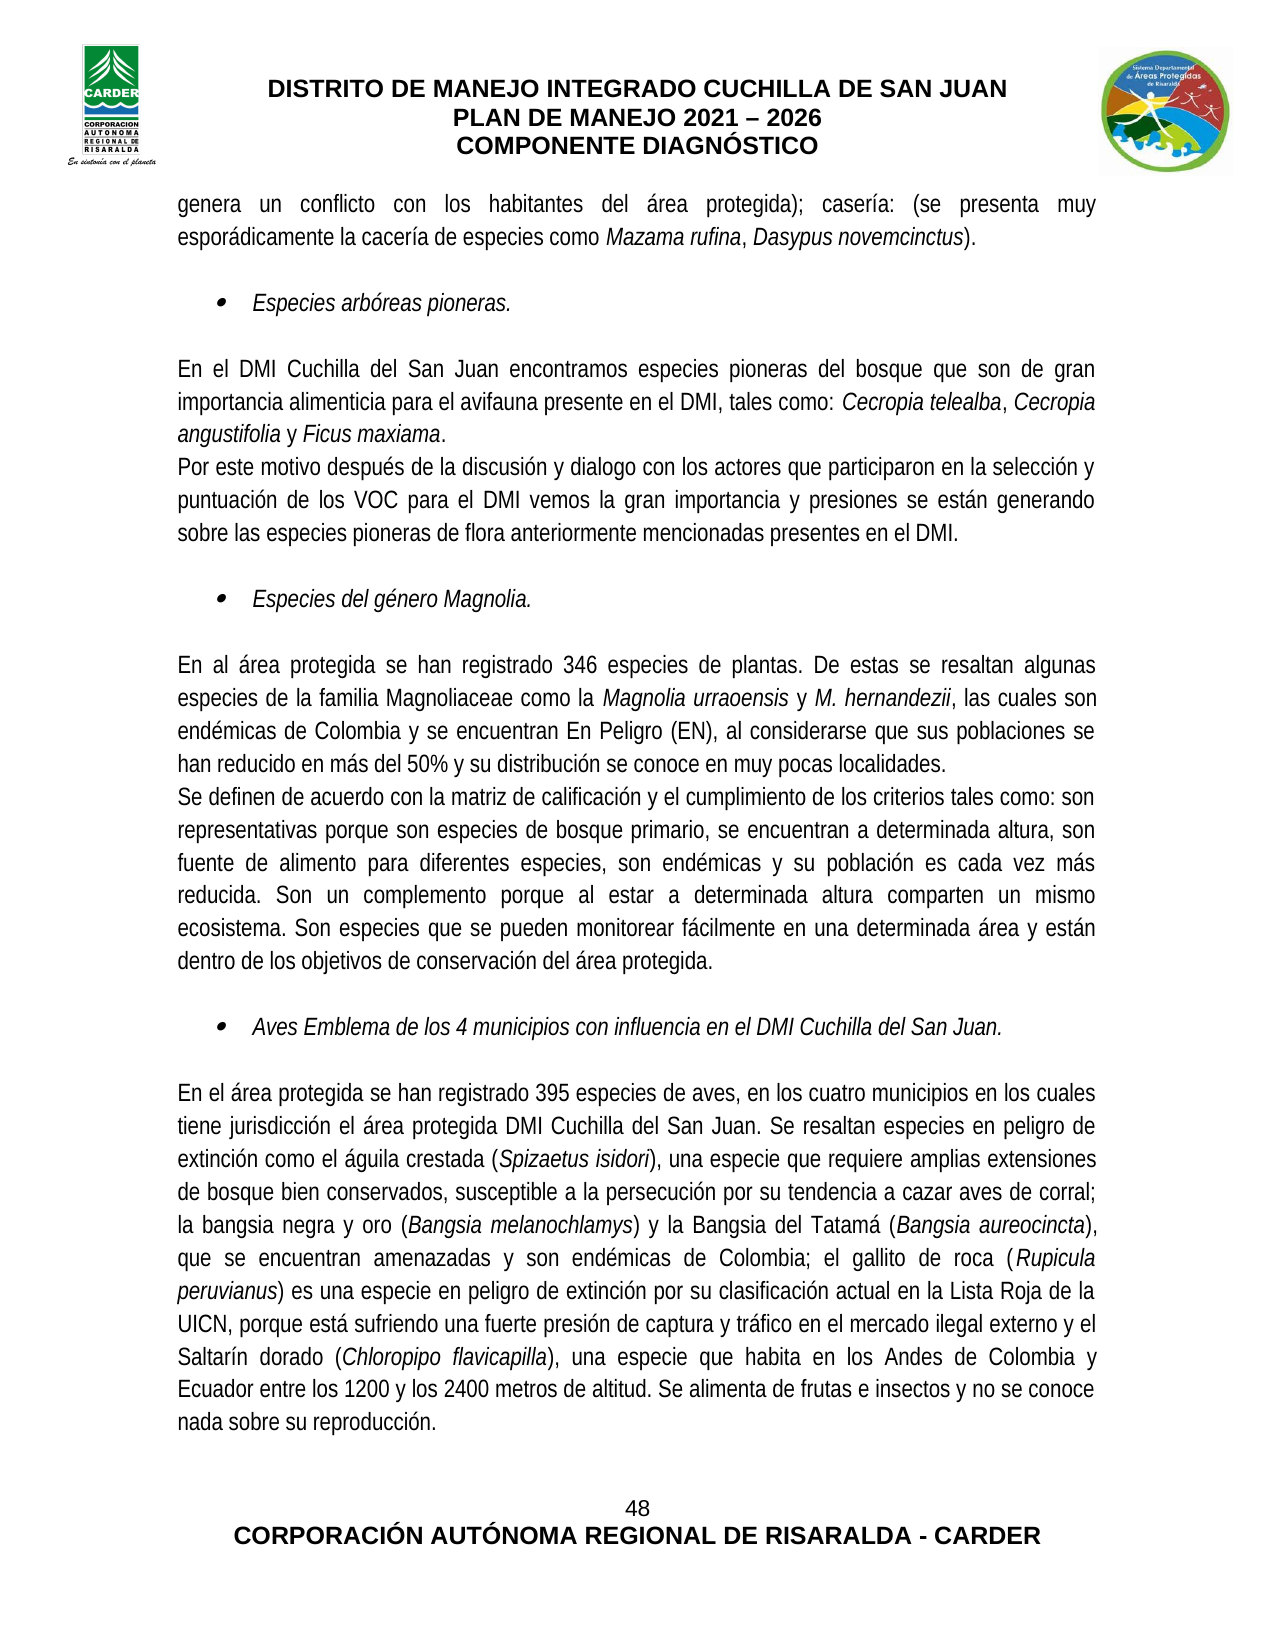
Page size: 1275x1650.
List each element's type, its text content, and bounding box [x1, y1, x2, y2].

text En el área protegida se han registrado 395 especies de aves, en los cuatro municipios en los cuales tiene jurisdicción el área protegida DMI Cuchilla del San Juan. Se resaltan especies en peligro de extinción como el águila crestada (Spizaetus isidori), una especie que requiere amplias extensiones de bosque bien conservados, susceptible a la persecución por su tendencia a cazar aves de corral; la bangsia negra y oro (Bangsia melanochlamys) y la Bangsia del Tatamá (Bangsia aureocincta), que se encuentran amenazadas y son endémicas de Colombia; el gallito de roca (Rupicula peruvianus) es una especie en peligro de extinción por su clasificación actual en la Lista Roja de la UICN, porque está sufriendo una fuerte presión de captura y tráfico en el mercado ilegal externo y el Saltarín dorado (Chloropipo flavicapilla), una especie que habita en los Andes de Colombia y Ecuador entre los 1200 y los 2400 metros de altitud. Se alimenta de frutas e insectos y no se conoce nada sobre su reproducción. [177, 1078, 1098, 1436]
list Aves Emblema de los 4 municipios con influencia en el DMI Cuchilla del San Juan. [215, 1012, 1098, 1041]
text Se definen de acuerdo con la matriz de calificación y el cumplimiento de los criterios tales como: son representativas porque son especies de bosque primario, se encuentran a determinada altura, son fuente de alimento para diferentes especies, son endémicas y su población es cada vez más reducida. Son un complemento porque al estar a determinada altura comparten un mismo ecosistema. Son especies que se pueden monitorear fácilmente en una determinada área y están dentro de los objetivos de conservación del área protegida. [177, 782, 1098, 975]
picture [1097, 47, 1234, 177]
text Por este motivo después de la discusión y dialogo con los actores que participaron en la selección y puntuación de los VOC para el DMI vemos la gran importancia y presiones se están generando sobre las especies pioneras de flora anteriormente mencionadas presentes en el DMI. [177, 452, 1098, 547]
text En al área protegida se han registrado 346 especies de plantas. De estas se resaltan algunas especies de la familia Magnoliaceae como la Magnolia urraoensis y M. hernandezii, las cuales son endémicas de Colombia y se encuentran En Peligro (EN), al considerarse que sus poblaciones se han reducido en más del 50% y su distribución se conoce en muy pocas localidades. [177, 650, 1098, 777]
picture [62, 37, 162, 176]
list Especies del género Magnolia. [215, 584, 1098, 613]
list Especies arbóreas pioneras. [215, 287, 1098, 316]
text En el DMI Cuchilla del San Juan encontramos especies pioneras del bosque que son de gran importancia alimenticia para el avifauna presente en el DMI, tales como: Cecropia telealba, Cecropia angustifolia y Ficus maxiama. [177, 353, 1098, 448]
